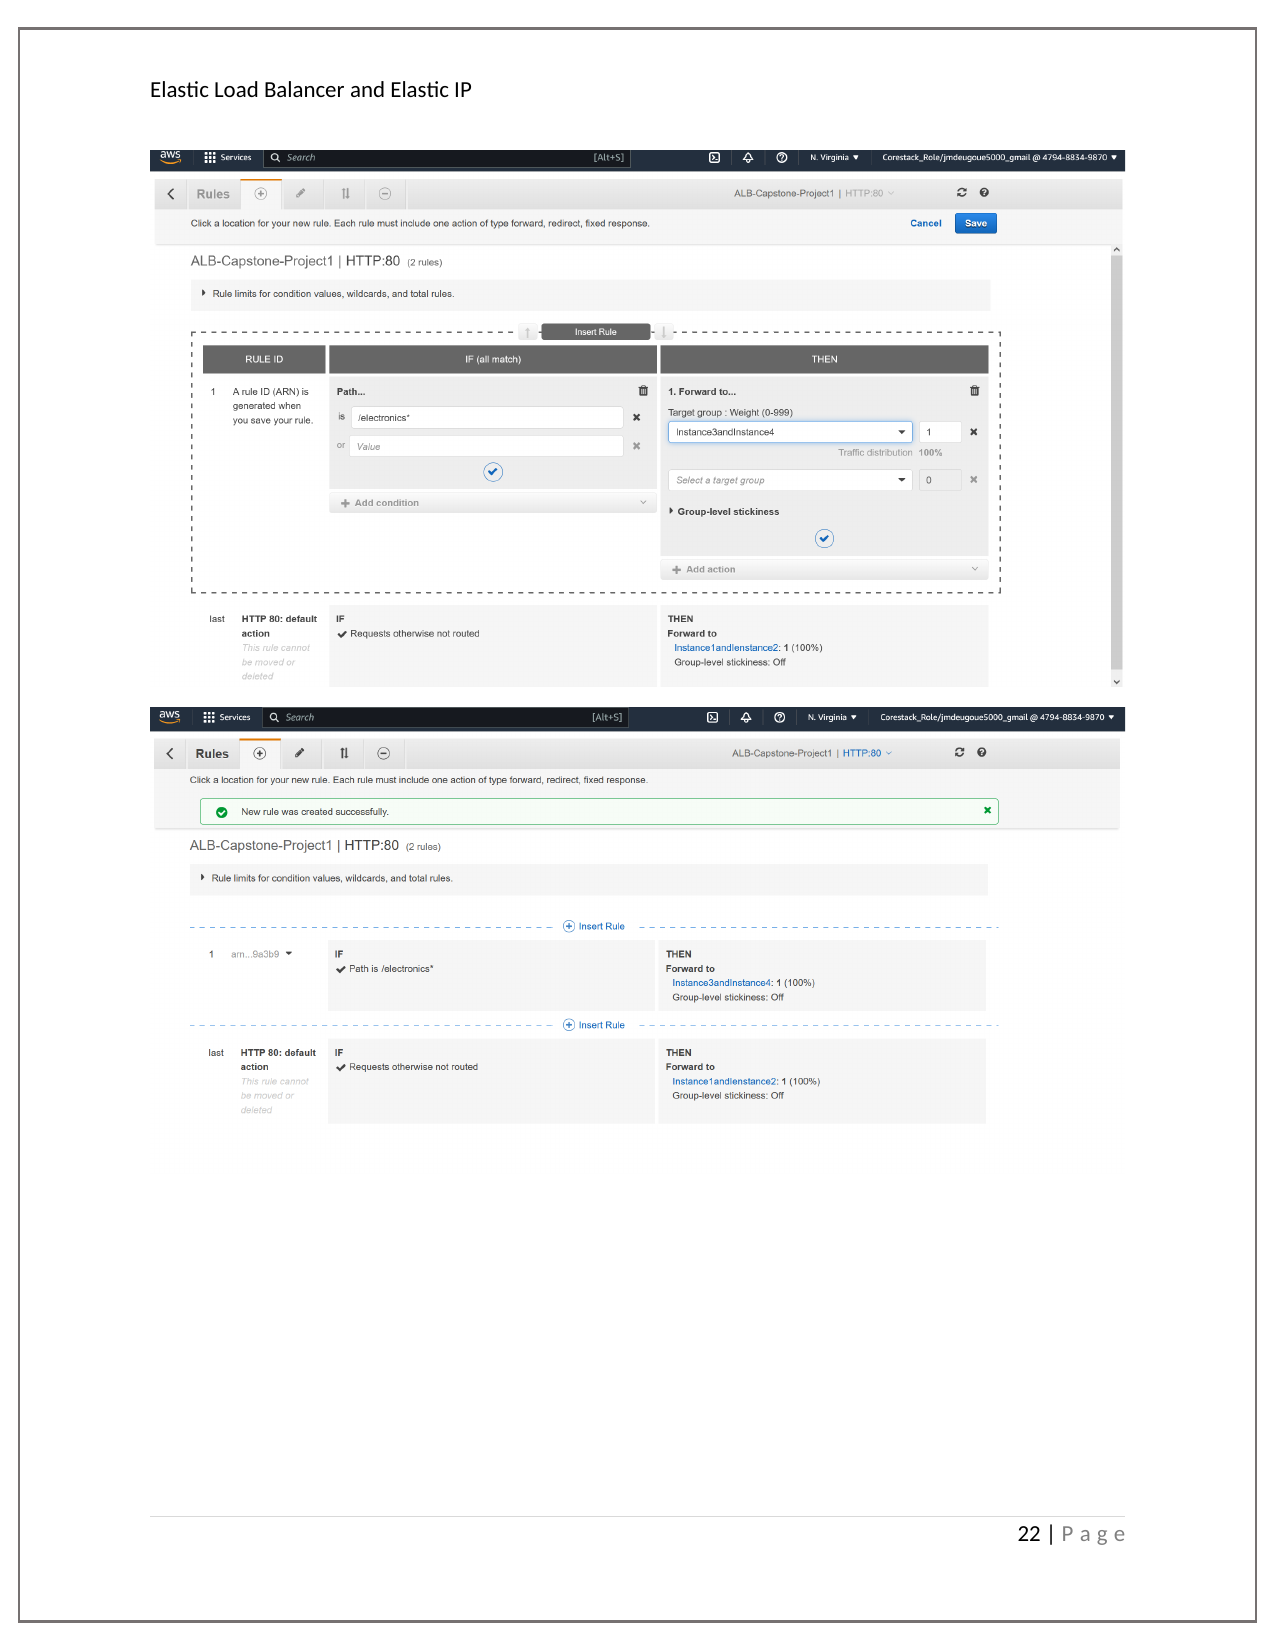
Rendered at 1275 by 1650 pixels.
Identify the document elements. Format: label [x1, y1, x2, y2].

picture [150, 150, 1125, 687]
picture [150, 707, 1125, 1174]
